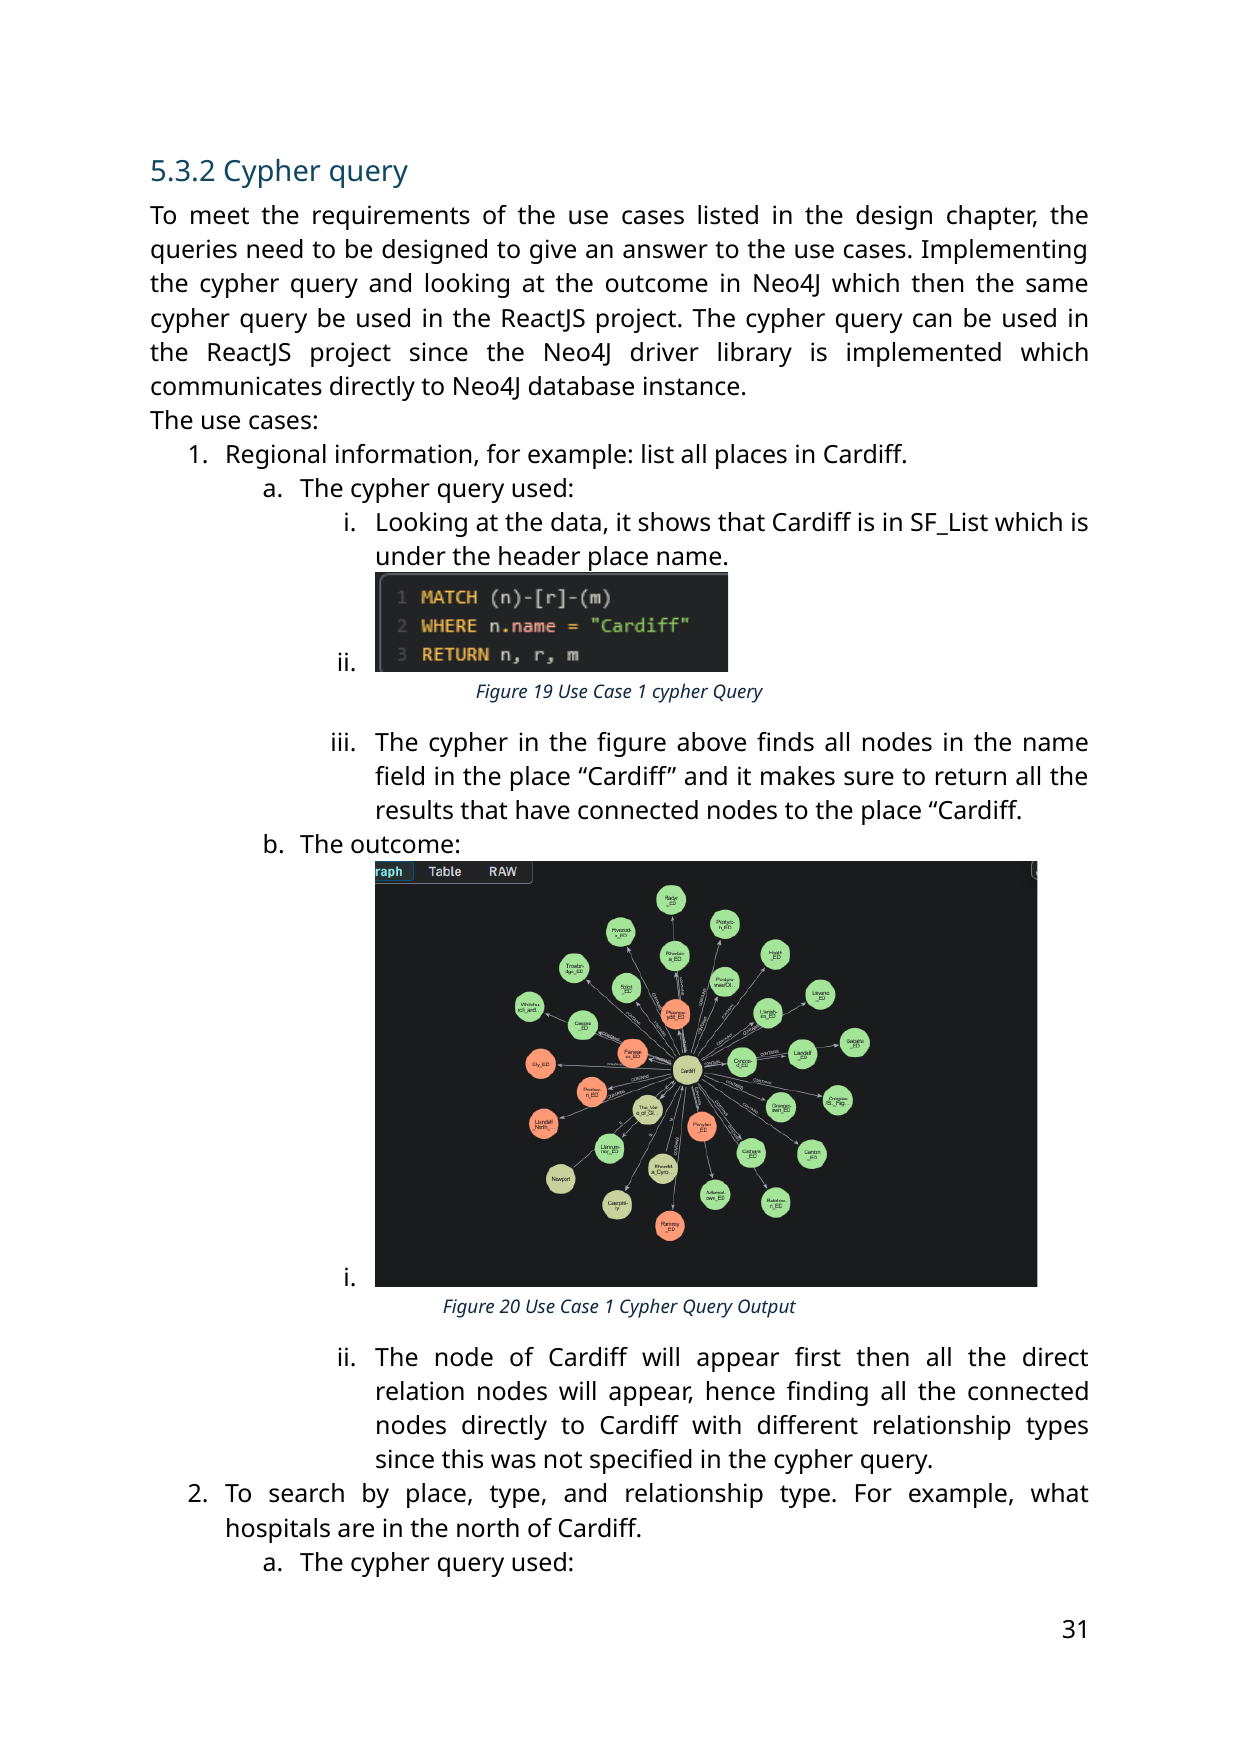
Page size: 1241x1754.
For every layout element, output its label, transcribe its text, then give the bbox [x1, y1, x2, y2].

list The outcome: [262, 827, 1090, 861]
list The cypher in the figure above finds all nodes in the name field in the place “Cardiff” and it makes sure to return all the results that have connected nodes to the place “Cardiff. [356, 725, 1090, 827]
text Figure 20 Use Case 1 Cypher Query Output [150, 1293, 1090, 1319]
picture [375, 572, 729, 672]
text The use cases: [150, 402, 1090, 436]
list The cypher query used: [262, 471, 1090, 504]
list Looking at the data, it shows that Cardiff is in SF_List which is under the header place name. [356, 504, 1090, 573]
text Figure 19 Use Case 1 cypher Query [150, 678, 1090, 704]
list Regional information, for example: list all places in Cardiff. [187, 436, 1090, 471]
picture [375, 861, 1038, 1287]
text To meet the requirements of the use cases listed in the design chapter, the queries need to be designed to give an answer to the use cases. Implementing the cypher query and looking at the outcome in Neo4J which then the same cypher query be used in the ReactJS project. The cypher query can be used in the ReactJS project since the Neo4J driver library is implemented which communicates directly to Neo4J database instance. [150, 198, 1090, 402]
subtitle 5.3.2 Cypher query [150, 150, 1090, 190]
list To search by place, type, and relationship type. For example, what hospitals are in the north of Cardiff. [187, 1476, 1090, 1544]
list The node of Cardiff will appear first then all the direct relation nodes will appear, hence finding all the connected nodes directly to Cardiff with different relationship types since this was not specified in the cypher query. [356, 1340, 1090, 1476]
list The cypher query used: [262, 1544, 1090, 1578]
